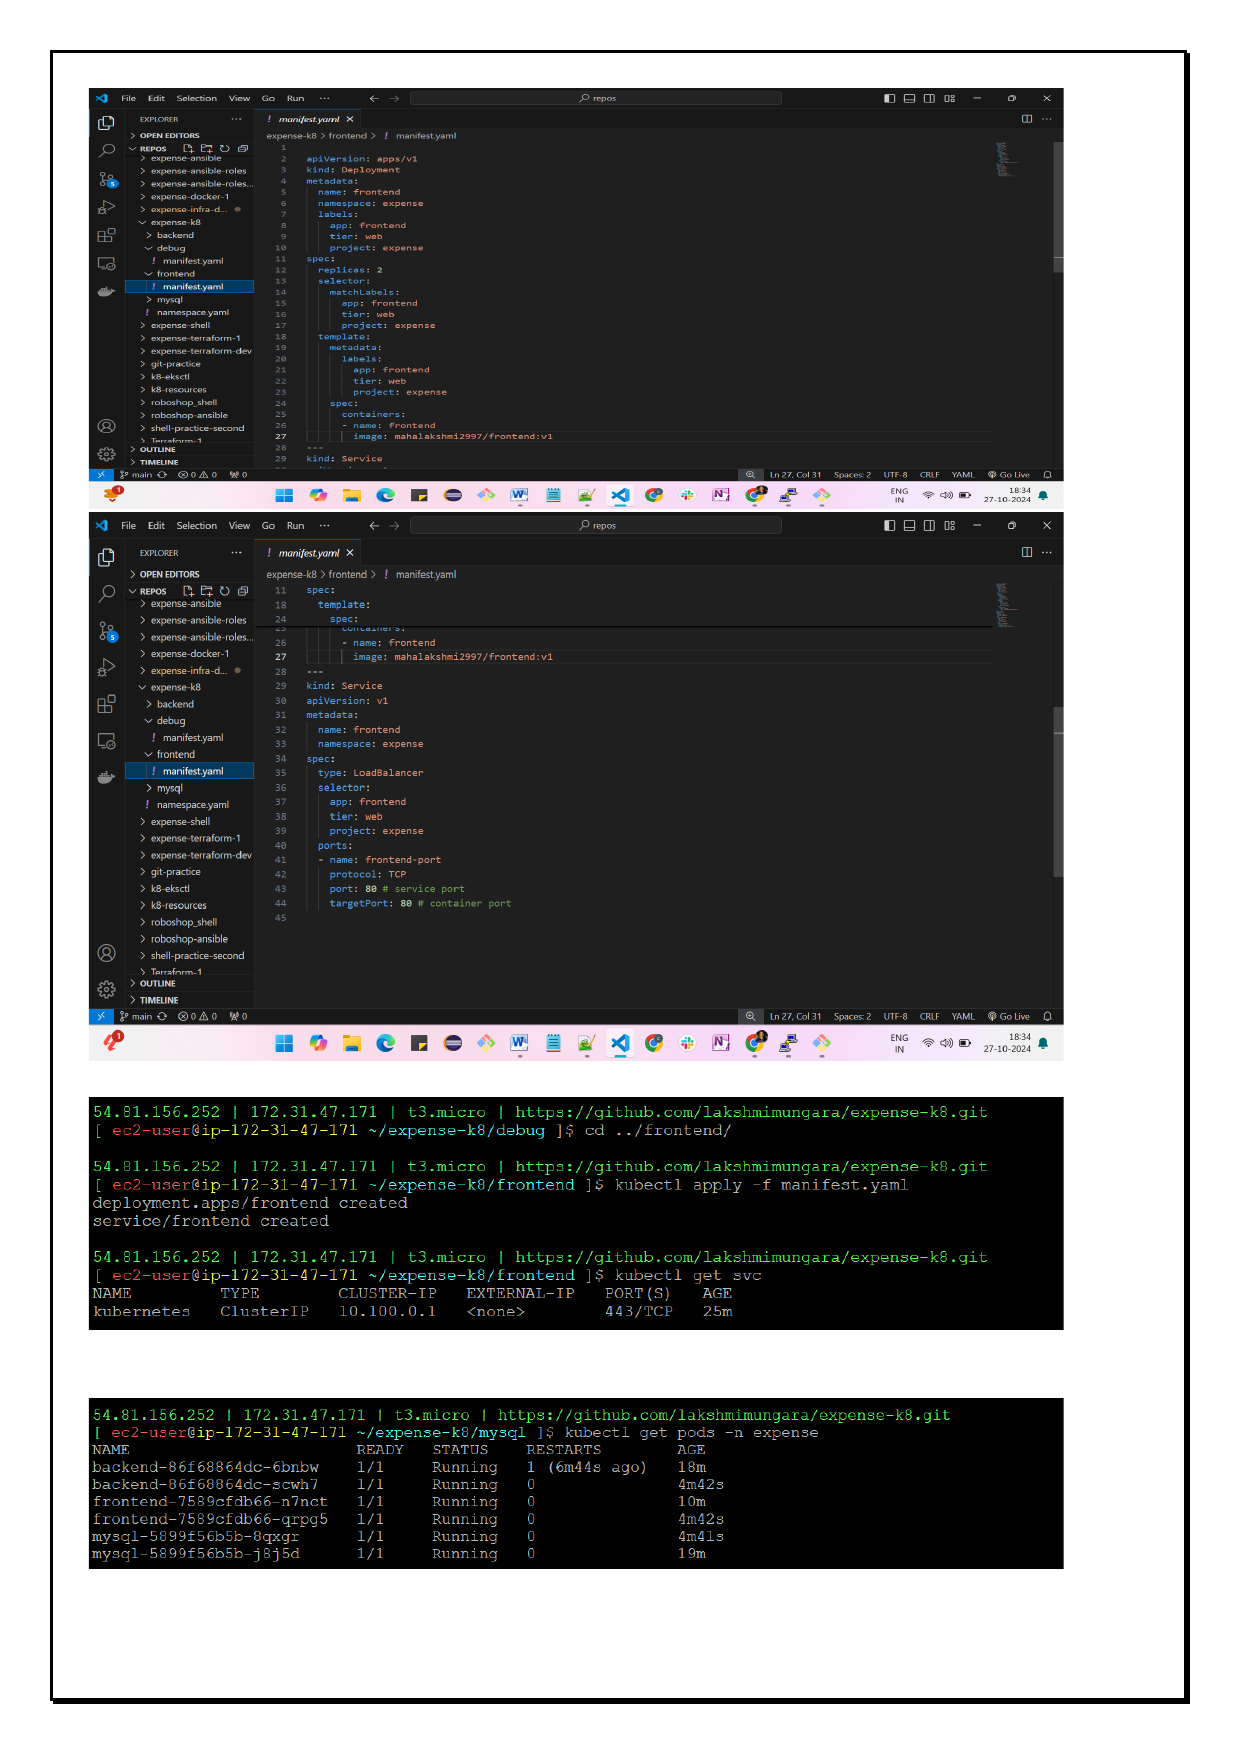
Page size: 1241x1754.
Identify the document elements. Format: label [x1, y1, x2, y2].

picture [88, 88, 1064, 509]
picture [88, 512, 1064, 1061]
picture [88, 1097, 1064, 1330]
picture [88, 1398, 1064, 1569]
